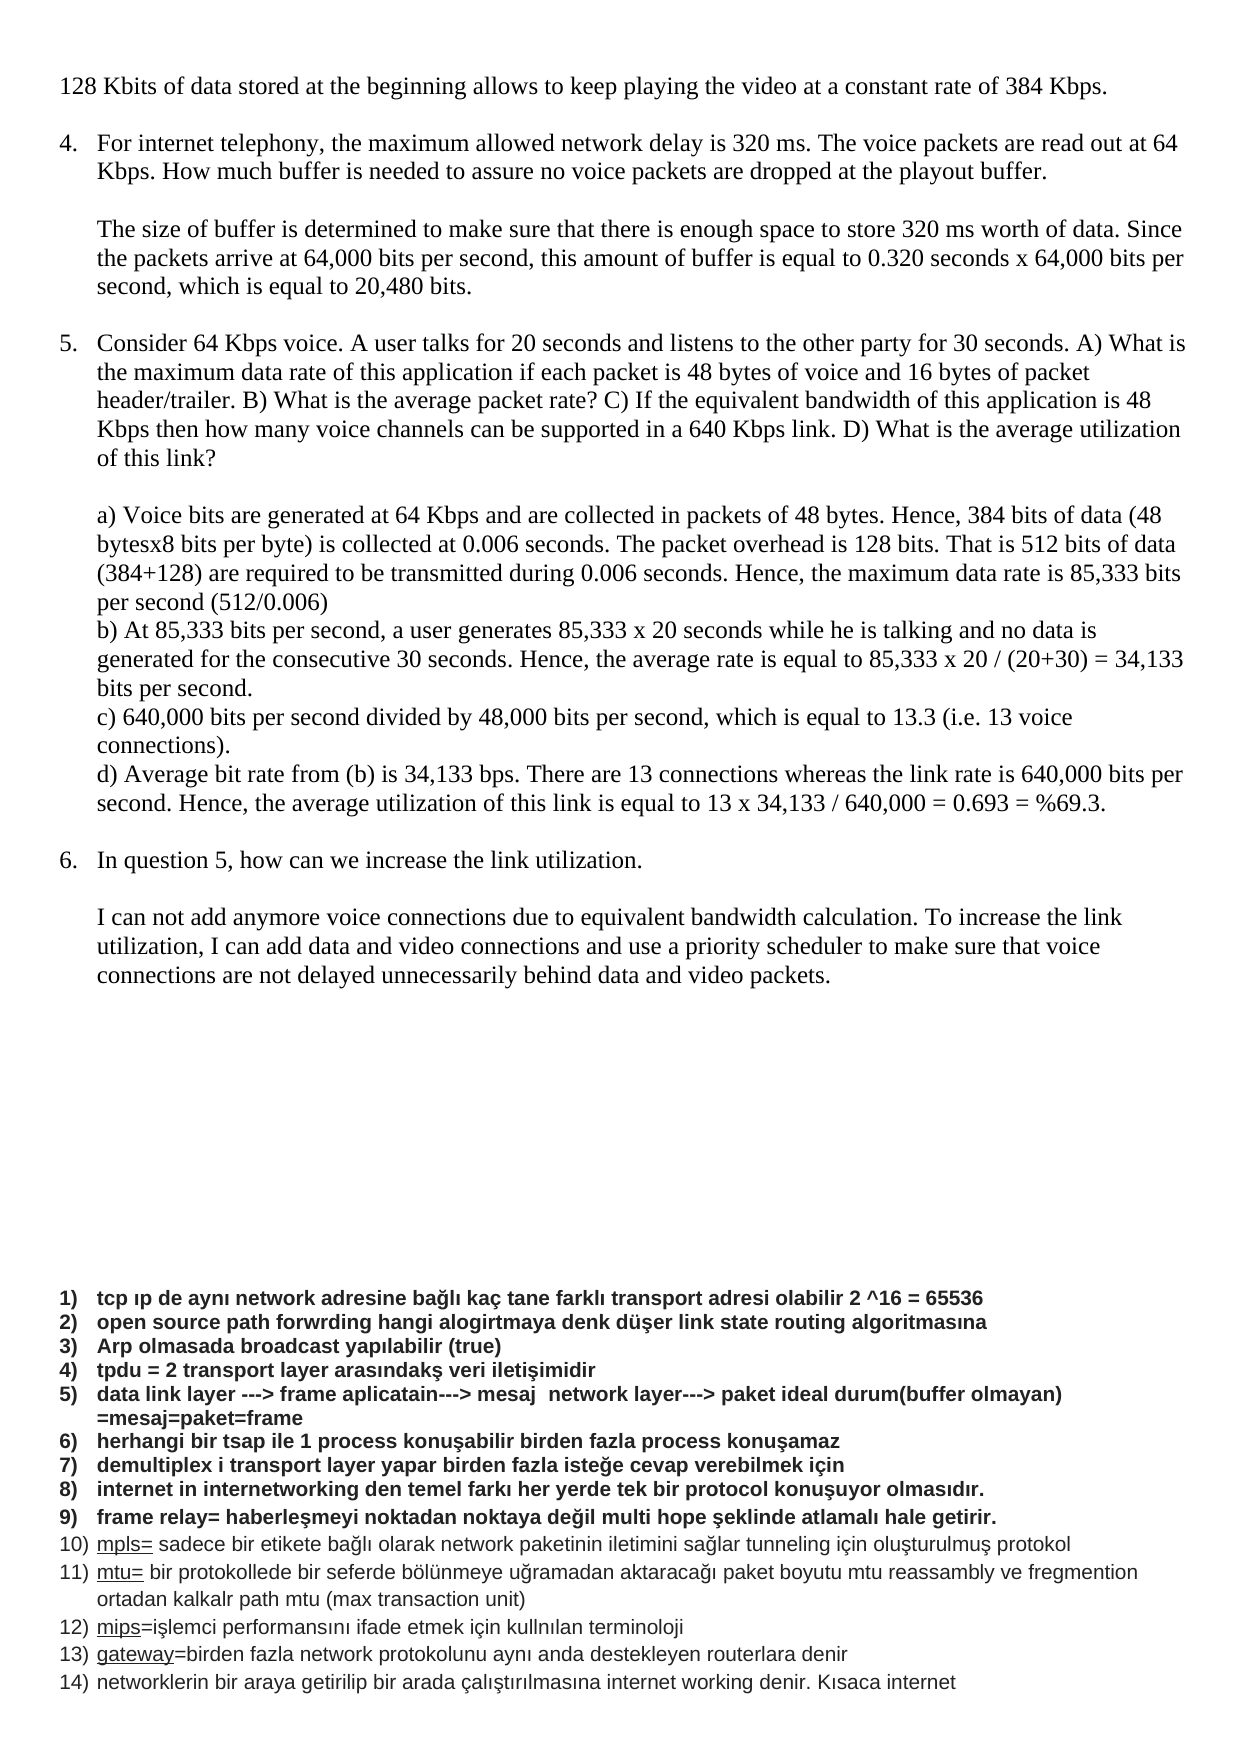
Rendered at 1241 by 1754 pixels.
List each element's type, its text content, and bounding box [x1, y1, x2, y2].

list tpdu = 2 transport layer arasındakş veri iletişimidir [59, 1357, 1193, 1381]
list tcp ıp de aynı network adresine bağlı kaç tane farklı transport adresi olabilir 2 ^16 = 65536 [59, 1286, 1193, 1309]
list In question 5, how can we increase the link utilization. I can not add anymore voice connections due to equivalent bandwidth calculation. To increase the link utilization, I can add data and video connections and use a priority scheduler to make sure that voice connections are not delayed unnecessarily behind data and video packets. [59, 845, 1193, 989]
list open source path forwrding hangi alogirtmaya denk düşer link state routing algoritmasına [59, 1309, 1193, 1333]
list frame relay= haberleşmeyi noktadan noktaya değil multi hope şeklinde atlamalı hale getirir. [59, 1505, 1193, 1529]
list Arp olmasada broadcast yapılabilir (true) [59, 1333, 1193, 1357]
list data link layer ---> frame aplicatain---> mesaj network layer---> paket ideal durum(buffer olmayan) =mesaj=paket=frame [59, 1381, 1193, 1429]
list demultiplex i transport layer yapar birden fazla isteğe cevap verebilmek için [59, 1453, 1193, 1477]
list mpls= sadece bir etikete bağlı olarak network paketinin iletimini sağlar tunneling için oluşturulmuş protokol [59, 1532, 1193, 1556]
list gateway=birden fazla network protokolunu aynı anda destekleyen routerlara denir [59, 1642, 1193, 1666]
list mtu= bir protokollede bir seferde bölünmeye uğramadan aktaracağı paket boyutu mtu reassambly ve fregmention ortadan kalkalr path mtu (max transaction unit) [59, 1560, 1193, 1611]
list For internet telephony, the maximum allowed network delay is 320 ms. The voice packets are read out at 64 Kbps. How much buffer is needed to assure no voice packets are dropped at the playout buffer. The size of buffer is determined to make sure that there is enough space to store 320 ms worth of data. Since the packets arrive at 64,000 bits per second, this amount of buffer is equal to 0.320 seconds x 64,000 bits per second, which is equal to 20,480 bits. [59, 128, 1193, 328]
list networklerin bir araya getirilip bir arada çalıştırılmasına internet working denir. Kısaca internet [59, 1670, 1193, 1694]
list mips=işlemci performansını ifade etmek için kullnılan terminoloji [59, 1615, 1193, 1639]
list herhangi bir tsap ile 1 process konuşabilir birden fazla process konuşamaz [59, 1429, 1193, 1453]
list Consider 64 Kbps voice. A user talks for 20 seconds and listens to the other party for 30 seconds. A) What is the maximum data rate of this application if each packet is 48 bytes of voice and 16 bytes of packet header/trailer. B) What is the average packet rate? C) If the equivalent bandwidth of this application is 48 Kbps then how many voice channels can be supported in a 640 Kbps link. D) What is the average utilization of this link? a) Voice bits are generated at 64 Kbps and are collected in packets of 48 bytes. Hence, 384 bits of data (48 bytesx8 bits per byte) is collected at 0.006 seconds. The packet overhead is 128 bits. That is 512 bits of data (384+128) are required to be transmitted during 0.006 seconds. Hence, the maximum data rate is 85,333 bits per second (512/0.006) b) At 85,333 bits per second, a user generates 85,333 x 20 seconds while he is talking and no data is generated for the consecutive 30 seconds. Hence, the average rate is equal to 85,333 x 20 / (20+30) = 34,133 bits per second. c) 640,000 bits per second divided by 48,000 bits per second, which is equal to 13.3 (i.e. 13 voice connections). d) Average bit rate from (b) is 34,133 bps. There are 13 connections whereas the link rate is 640,000 bits per second. Hence, the average utilization of this link is equal to 13 x 34,133 / 640,000 = 0.693 = %69.3. [59, 328, 1193, 845]
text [59, 71, 1193, 128]
list internet in internetworking den temel farkı her yerde tek bir protocol konuşuyor olmasıdır. [59, 1477, 1193, 1501]
